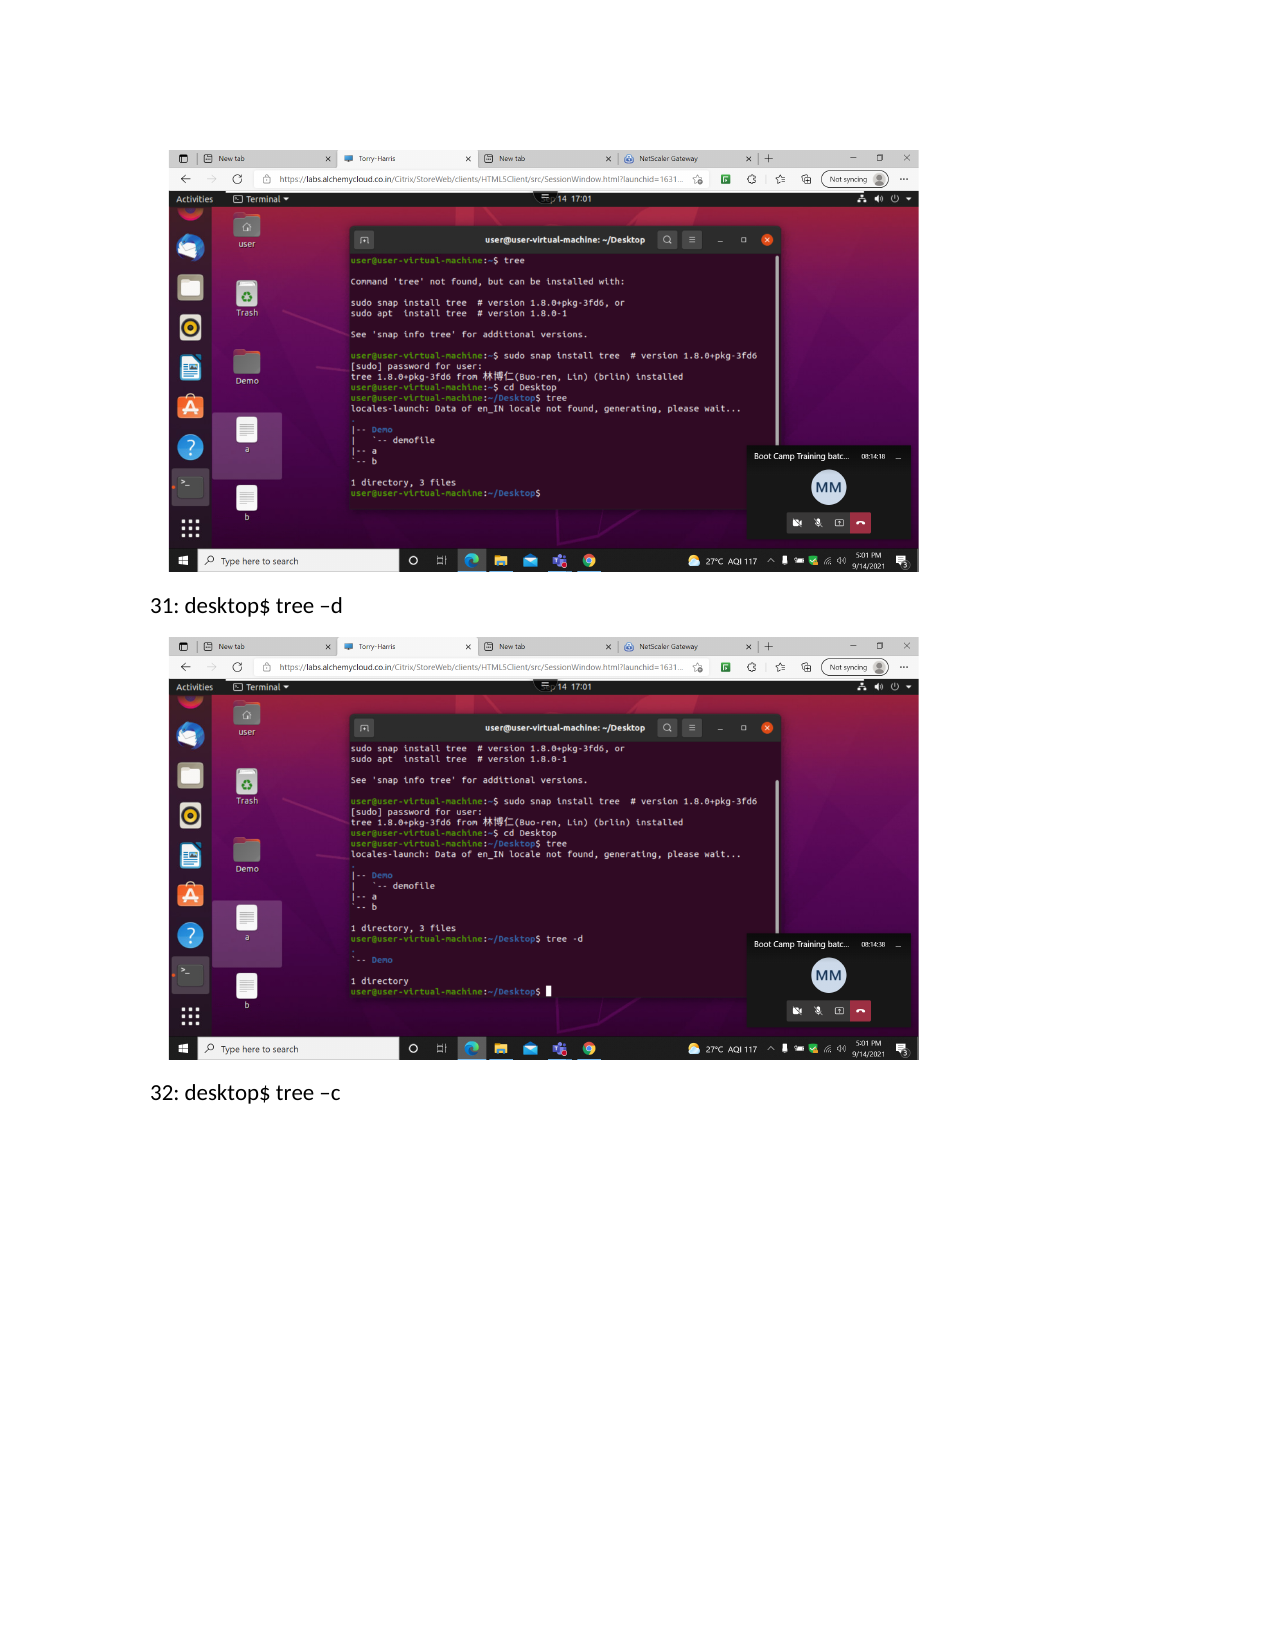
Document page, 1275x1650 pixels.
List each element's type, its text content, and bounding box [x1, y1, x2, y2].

text 32: desktop$ tree –c [150, 1078, 1125, 1106]
text 31: desktop$ tree –d [150, 591, 1125, 619]
